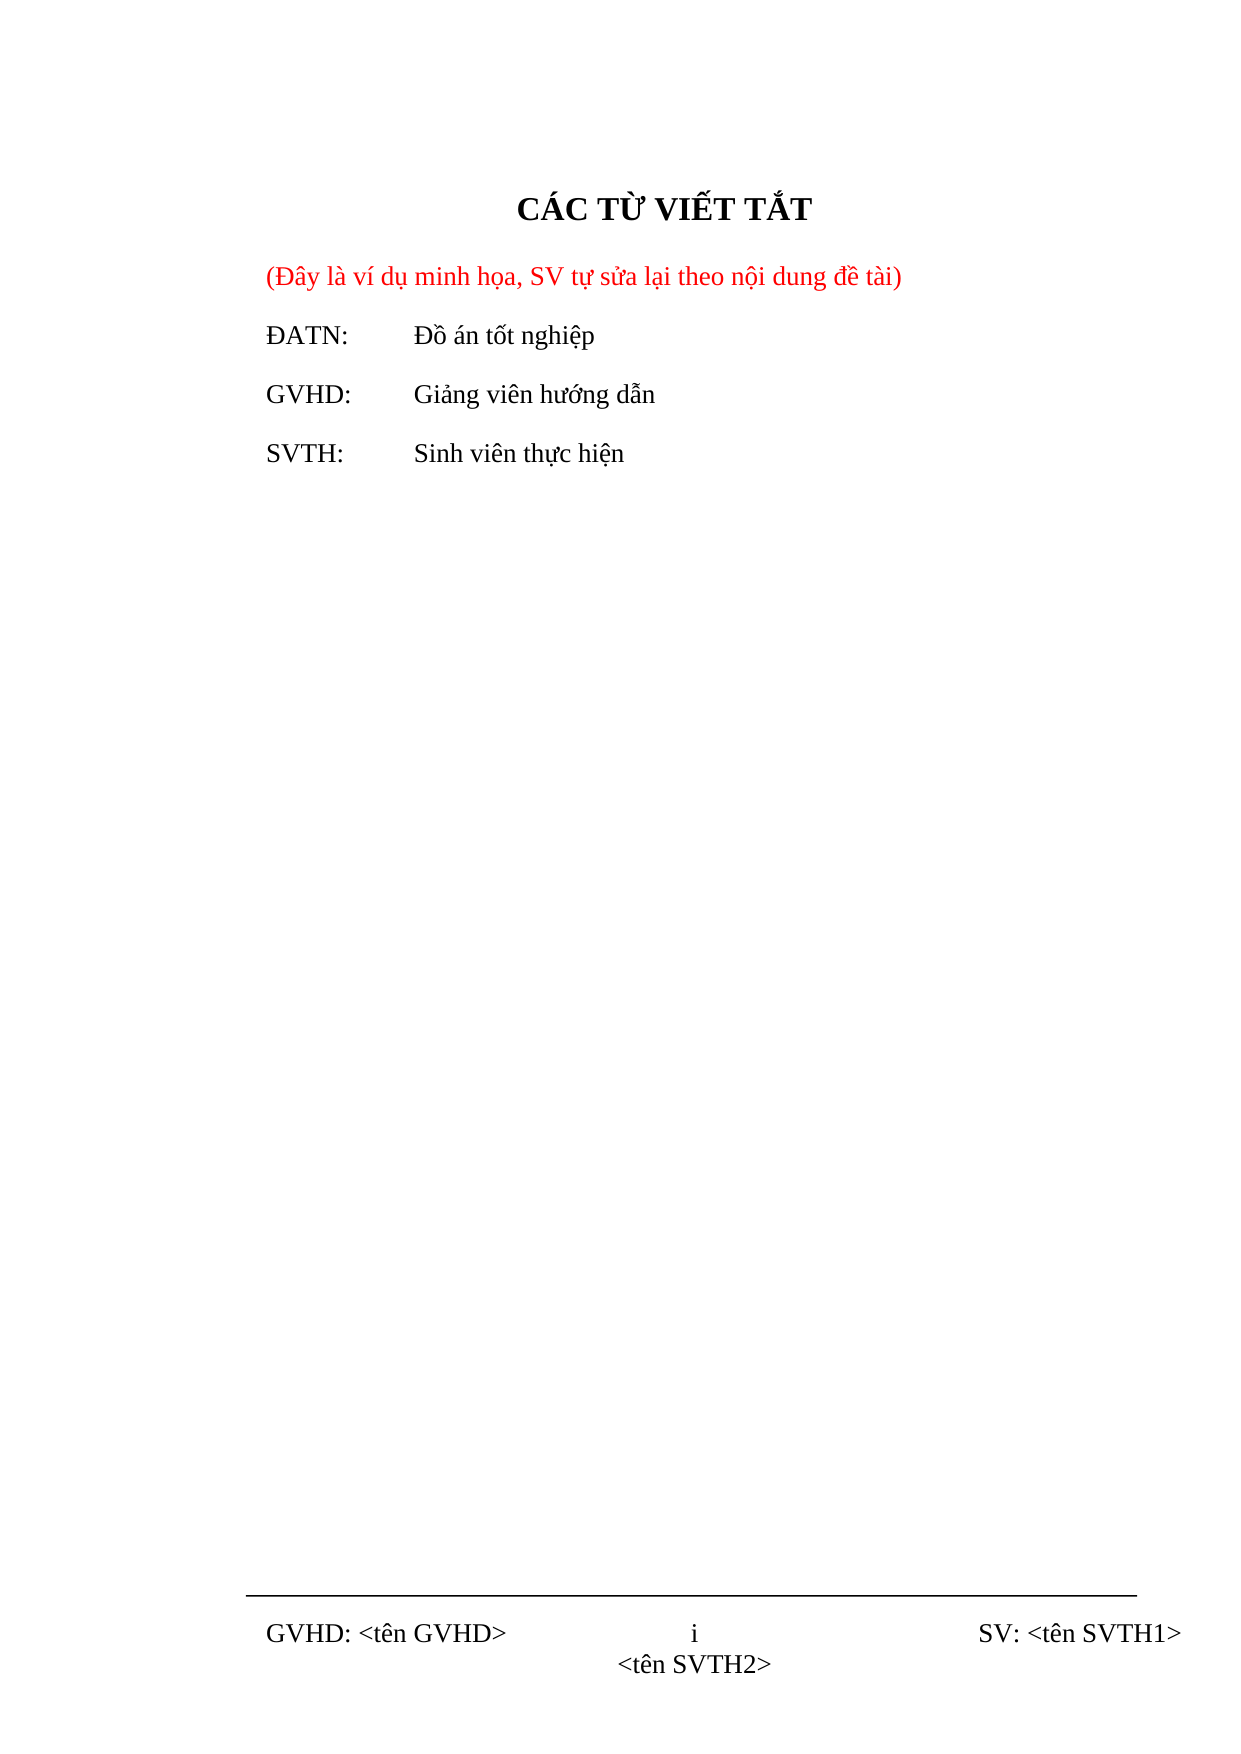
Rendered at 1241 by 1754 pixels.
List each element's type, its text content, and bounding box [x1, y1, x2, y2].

text GVHD: Giảng viên hướng dẫn [207, 378, 1122, 409]
text SVTH: Sinh viên thực hiện [207, 437, 1122, 468]
text ĐATN: Đồ án tốt nghiệp [207, 319, 1122, 350]
text (Đây là ví dụ minh họa, SV tự sửa lại theo nội dung đề tài) [207, 260, 1122, 291]
subtitle CÁC TỪ VIẾT TẮT [207, 190, 1122, 228]
